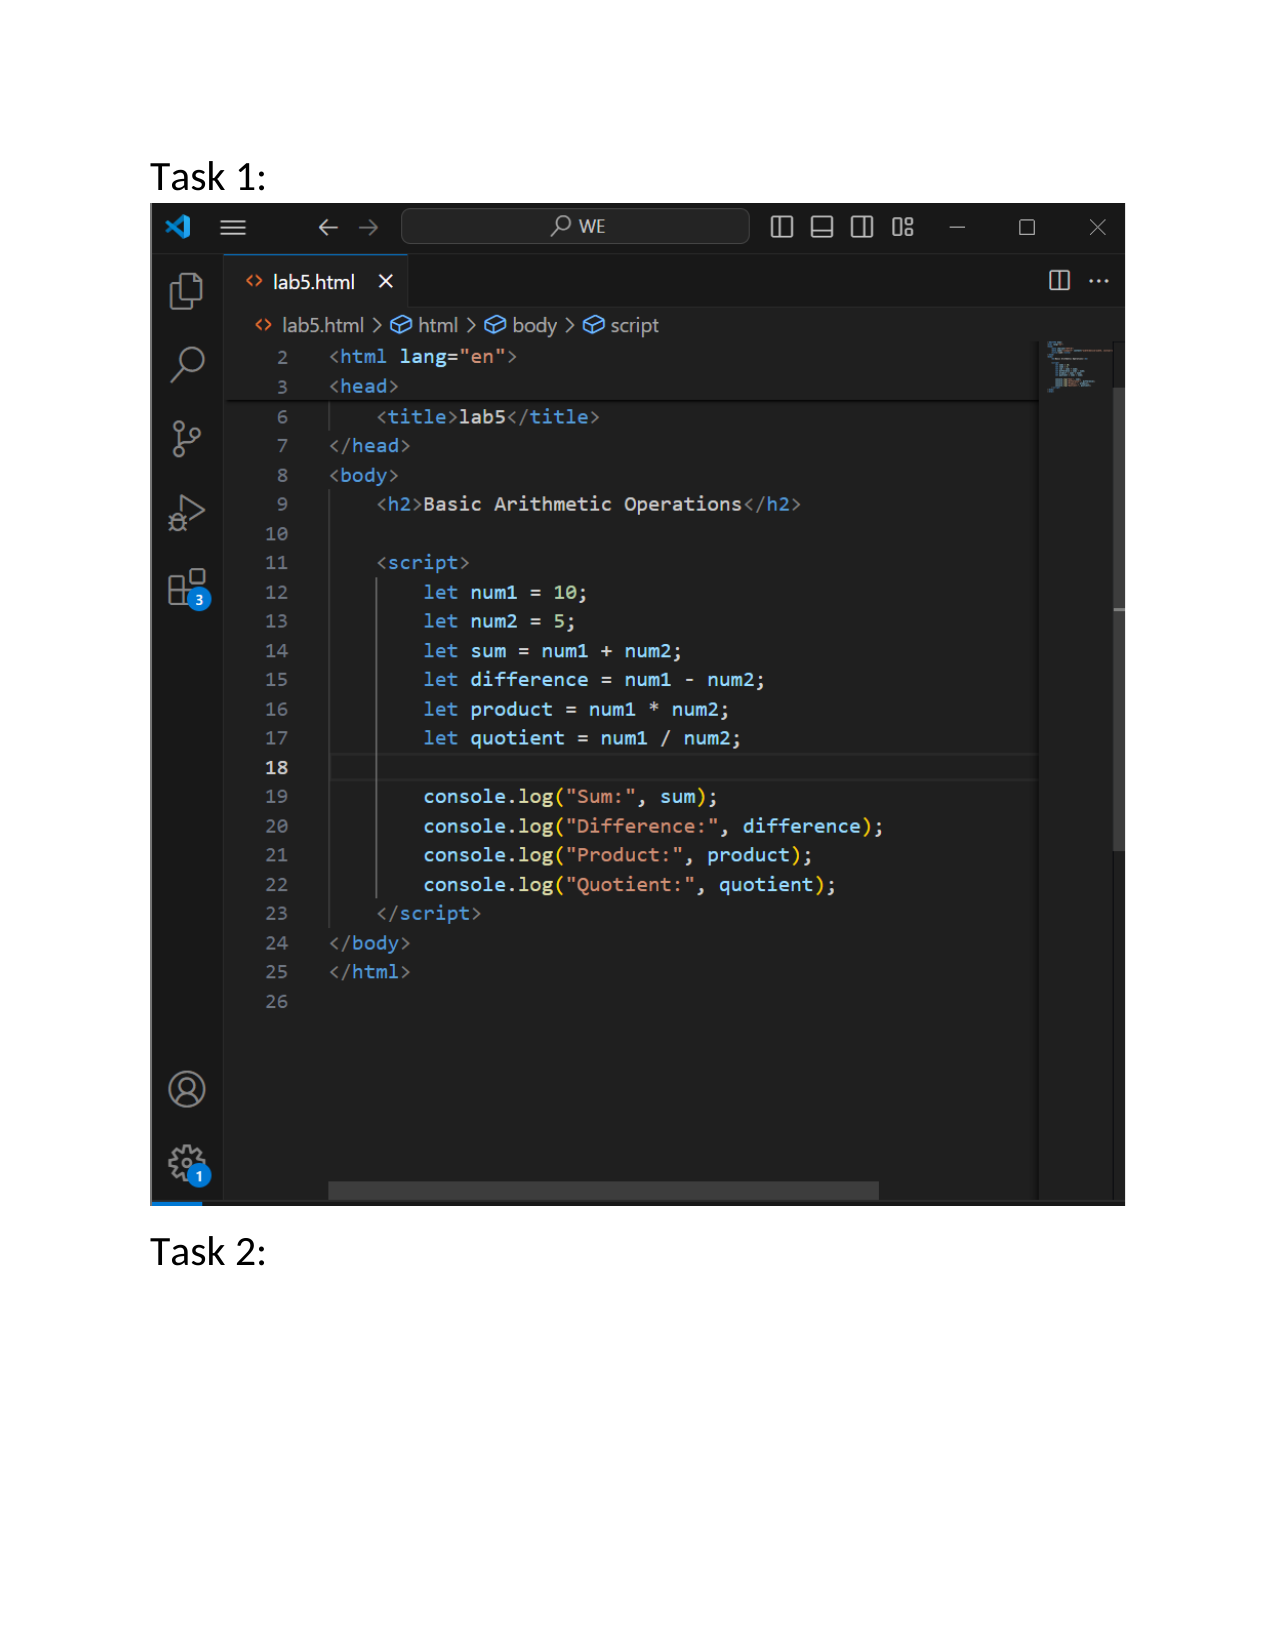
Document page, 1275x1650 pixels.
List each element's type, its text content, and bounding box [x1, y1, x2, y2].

text Task 2: [150, 1224, 1125, 1275]
text Task 1: [150, 150, 1125, 203]
picture [150, 203, 1125, 1206]
